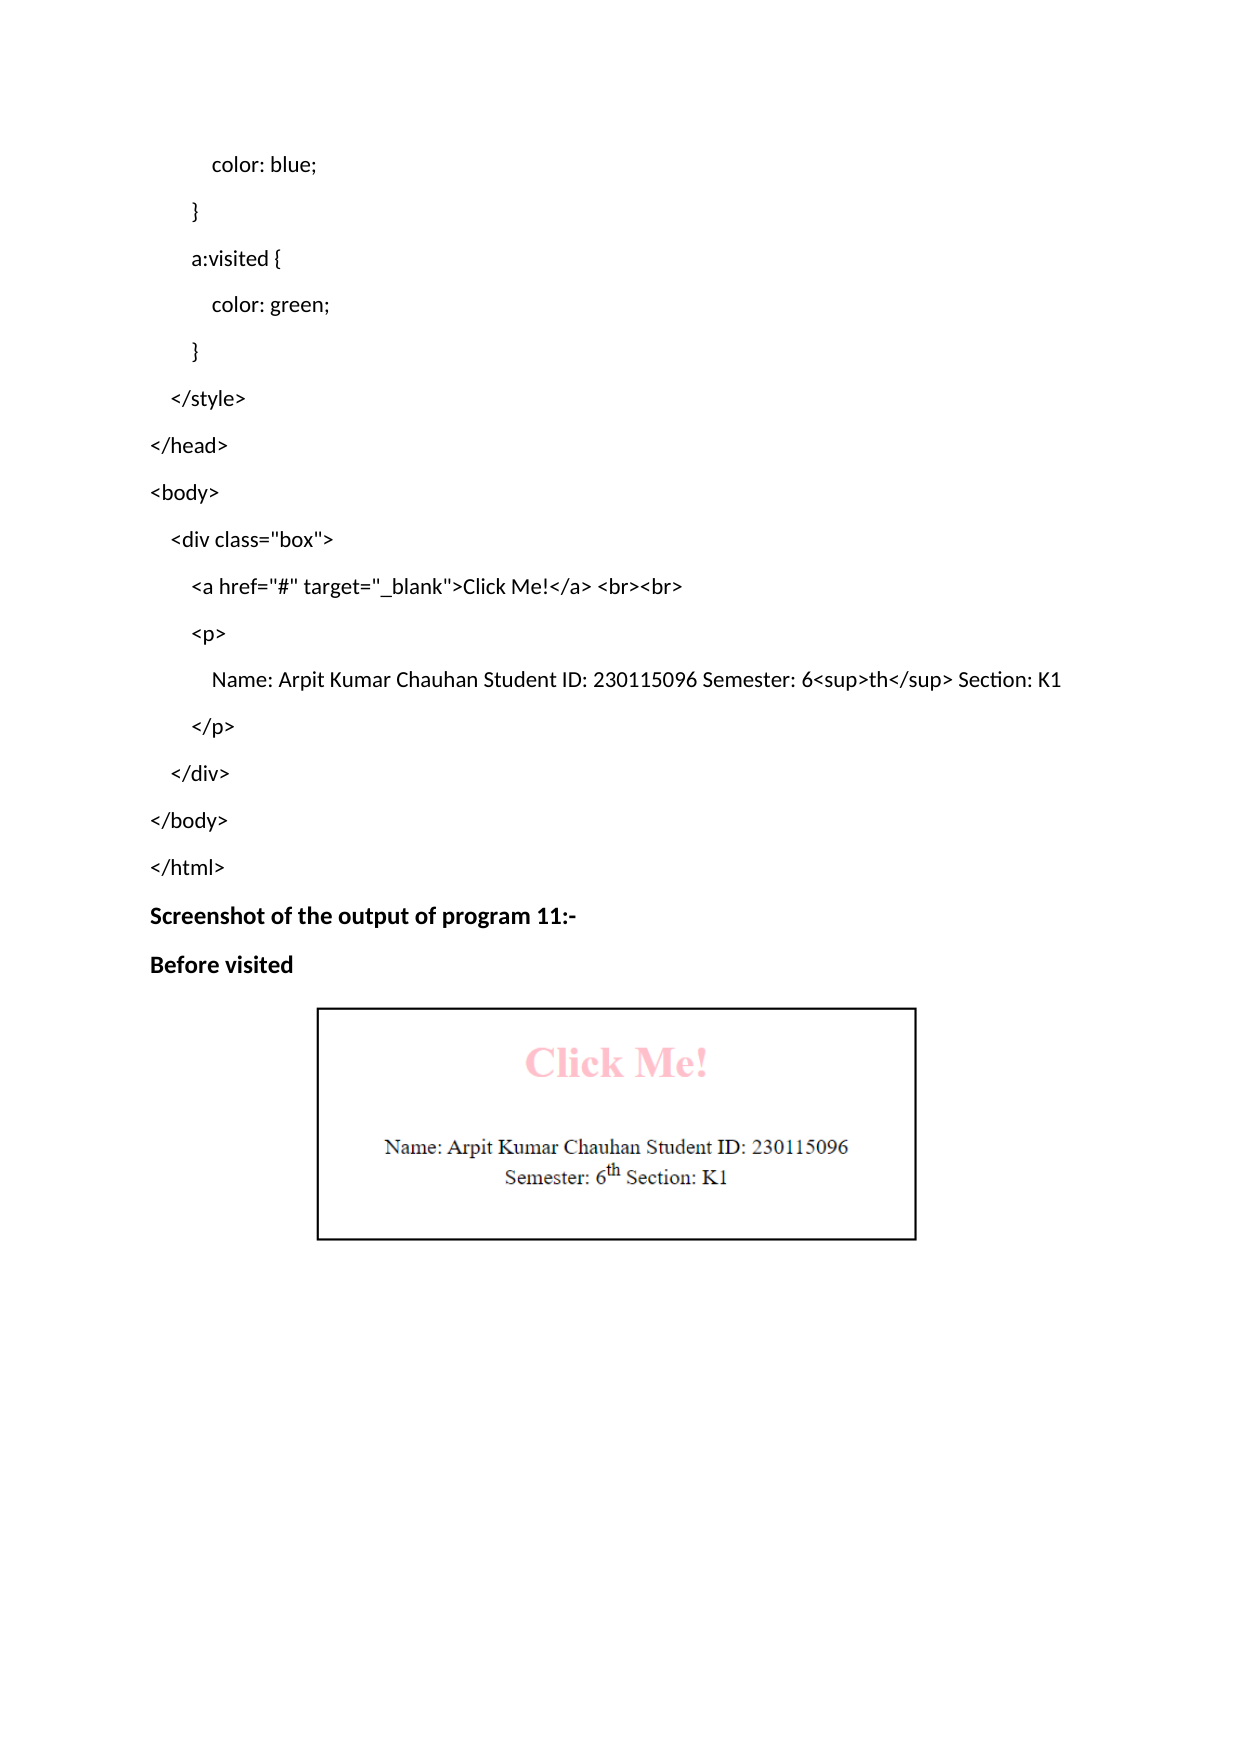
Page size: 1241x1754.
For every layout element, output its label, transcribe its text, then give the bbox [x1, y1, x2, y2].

picture [150, 999, 1091, 1272]
text </html> [150, 853, 1090, 881]
text </p> [150, 712, 1090, 741]
text </style> [150, 384, 1090, 412]
text a:visited { [150, 244, 1090, 272]
text } [150, 197, 1090, 225]
text </div> [150, 759, 1090, 787]
text <body> [150, 478, 1090, 506]
text Name: Arpit Kumar Chauhan Student ID: 230115096 Semester: 6<sup>th</sup> Section: K1 [150, 666, 1090, 694]
text </body> [150, 806, 1090, 834]
text <p> [150, 619, 1090, 647]
text color: blue; [150, 150, 1090, 178]
text color: green; [150, 291, 1090, 319]
text Before visited [150, 949, 1090, 980]
text <a href="#" target="_blank">Click Me!</a> <br><br> [150, 572, 1090, 600]
text </head> [150, 431, 1090, 459]
text Screenshot of the output of program 11:- [150, 900, 1090, 931]
text } [150, 337, 1090, 366]
text <div class="box"> [150, 525, 1090, 553]
